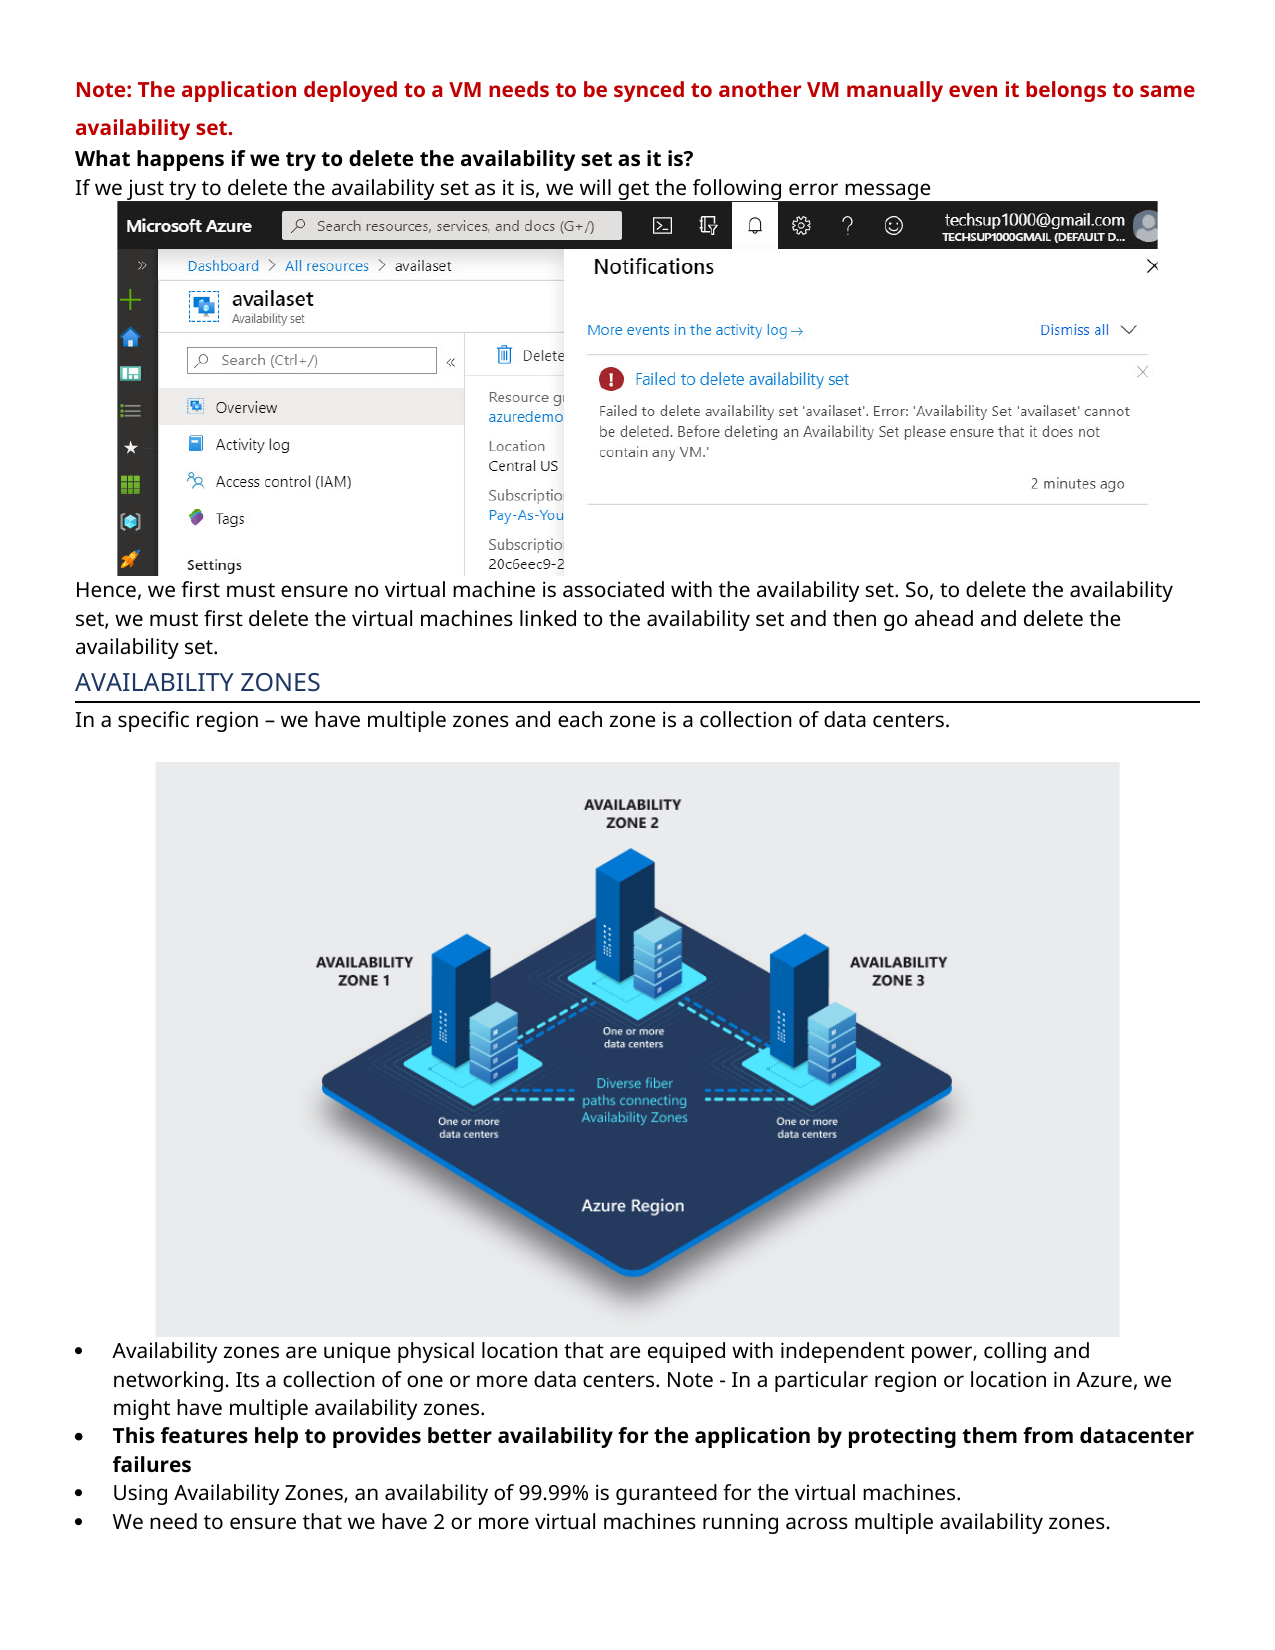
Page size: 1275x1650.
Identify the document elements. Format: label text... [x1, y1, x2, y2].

text Note: The application deployed to a VM needs to be synced to another VM manually even it belongs to same availability set. [75, 75, 1200, 144]
subtitle AVAILABILITY ZONES [75, 665, 1200, 701]
text If we just try to delete the availability set as it is, we will get the following error message [75, 173, 1200, 201]
text Hence, we first must ensure no virtual machine is associated with the availability set. So, to delete the availability set, we must first delete the virtual machines linked to the availability set and then go ahead and delete the availability set. [75, 576, 1200, 661]
text What happens if we try to delete the availability set as it is? [75, 144, 1200, 173]
list We need to ensure that we have 2 or more virtual machines running across multiple availability zones. [75, 1507, 1200, 1535]
list Using Availability Zones, an availability of 99.99% is guranteed for the virtual machines. [75, 1478, 1200, 1507]
picture [117, 201, 1158, 576]
list Availability zones are unique physical location that are equiped with independent power, colling and networking. Its a collection of one or more data centers. Note - In a particular region or location in Azure, we might have multiple availability zones. [75, 1336, 1200, 1422]
list This features help to provides better availability for the application by protecting them from datacenter failures [75, 1422, 1200, 1478]
picture [155, 762, 1120, 1337]
text In a specific region – we have multiple zones and each zone is a collection of data centers. [75, 706, 1200, 734]
